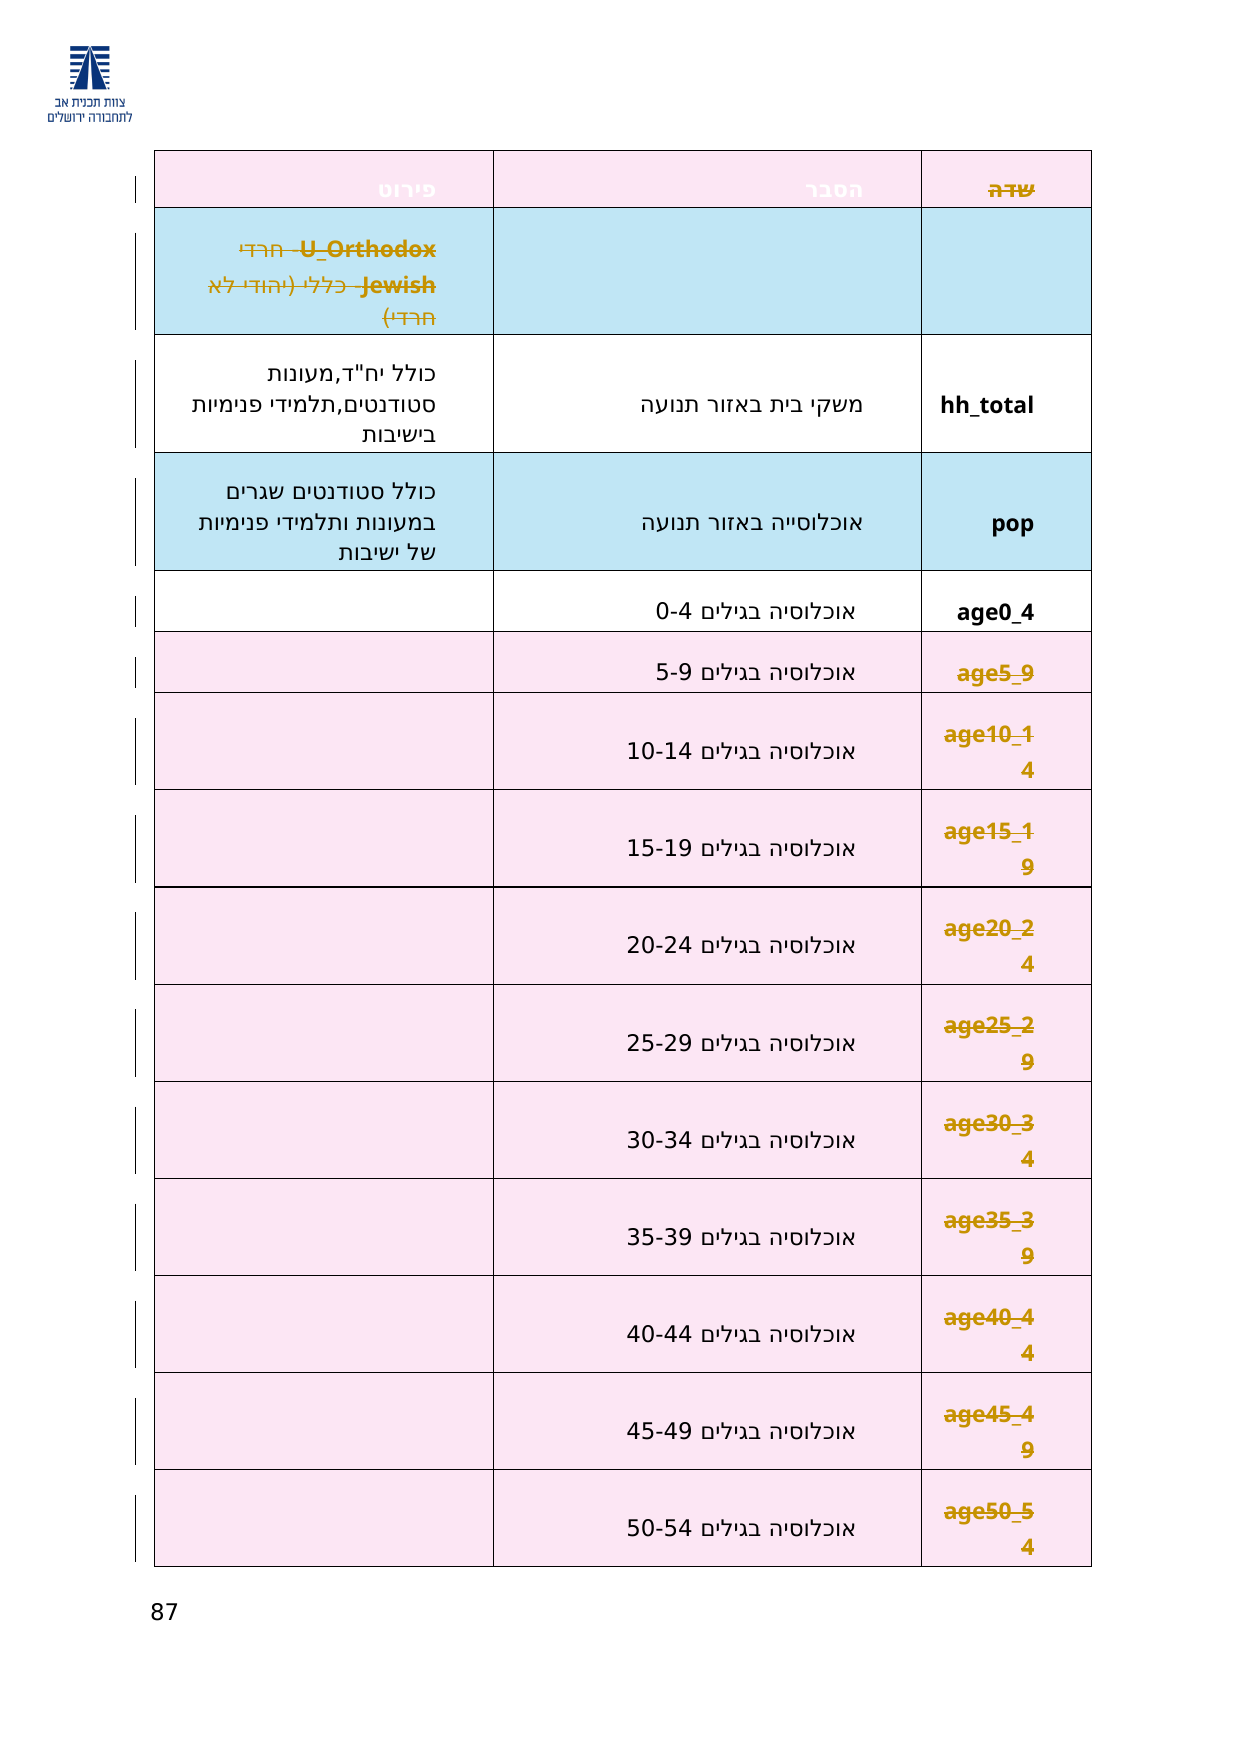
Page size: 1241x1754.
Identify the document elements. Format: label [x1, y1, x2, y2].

table_cell [494, 208, 921, 334]
table_cell [922, 208, 1091, 334]
table_cell [494, 453, 921, 570]
table_cell [922, 335, 1091, 452]
table_cell [494, 571, 921, 631]
table_cell [155, 208, 493, 334]
picture [28, 18, 150, 150]
table_cell [494, 335, 921, 452]
table_cell [922, 571, 1091, 631]
table_cell [155, 571, 493, 631]
table_cell [155, 335, 493, 452]
table_cell [922, 453, 1091, 570]
table_cell [155, 453, 493, 570]
